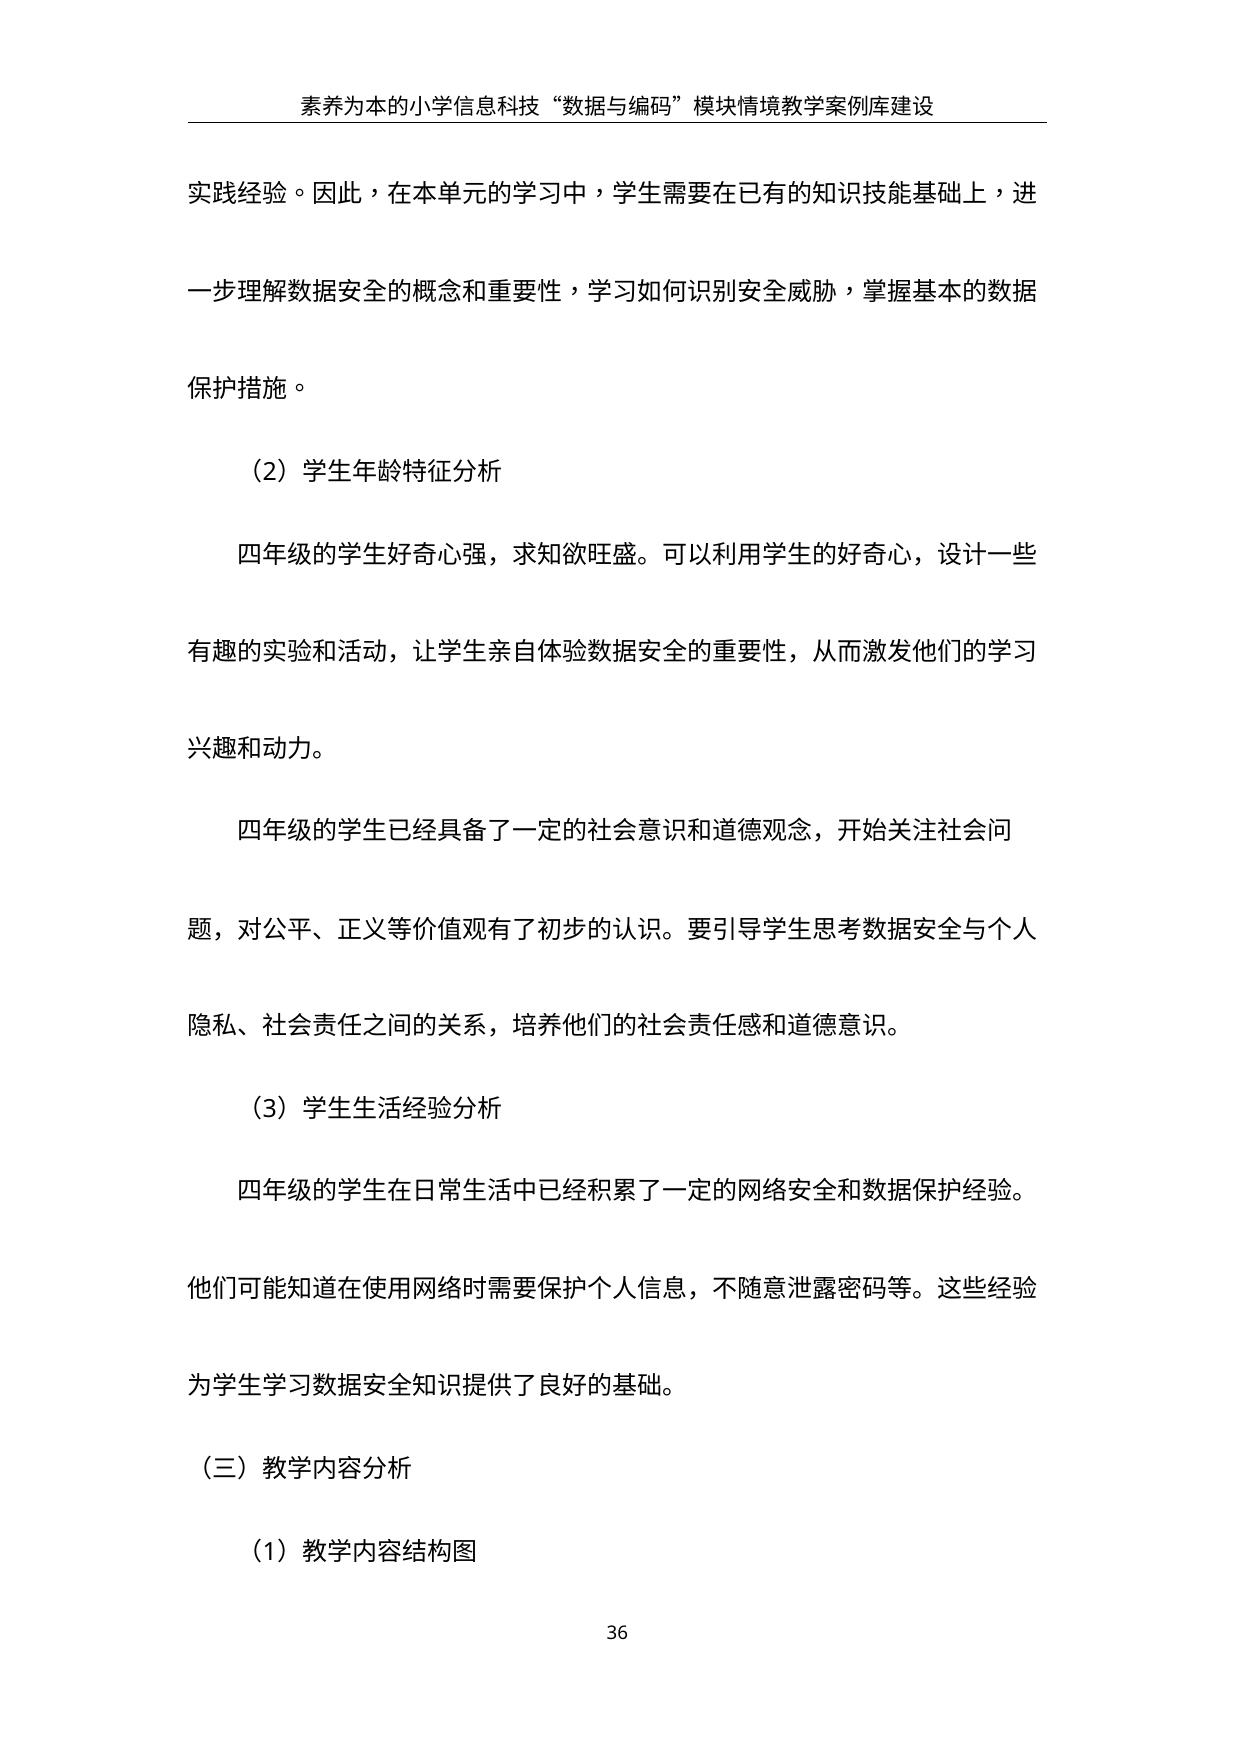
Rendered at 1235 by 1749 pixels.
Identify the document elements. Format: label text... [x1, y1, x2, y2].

text （3）学生生活经验分析 [187, 1074, 1047, 1139]
text （2）学生年龄特征分析 [187, 437, 1047, 502]
text 四年级的学生在日常生活中已经积累了一定的网络安全和数据保护经验。他们可能知道在使用网络时需要保护个人信息，不随意泄露密码等。这些经验为学生学习数据安全知识提供了良好的基础。 [187, 1157, 1047, 1417]
text （1）教学内容结构图 [187, 1517, 1047, 1582]
text 四年级的学生好奇心强，求知欲旺盛。可以利用学生的好奇心，设计一些有趣的实验和活动，让学生亲自体验数据安全的重要性，从而激发他们的学习兴趣和动力。 [187, 520, 1047, 780]
text 四年级的学生已经具备了一定的社会意识和道德观念，开始关注社会问题，对公平、正义等价值观有了初步的认识。要引导学生思考数据安全与个人隐私、社会责任之间的关系，培养他们的社会责任感和道德意识。 [187, 797, 1047, 1057]
list （三）教学内容分析 [187, 1434, 1047, 1499]
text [187, 159, 1047, 419]
